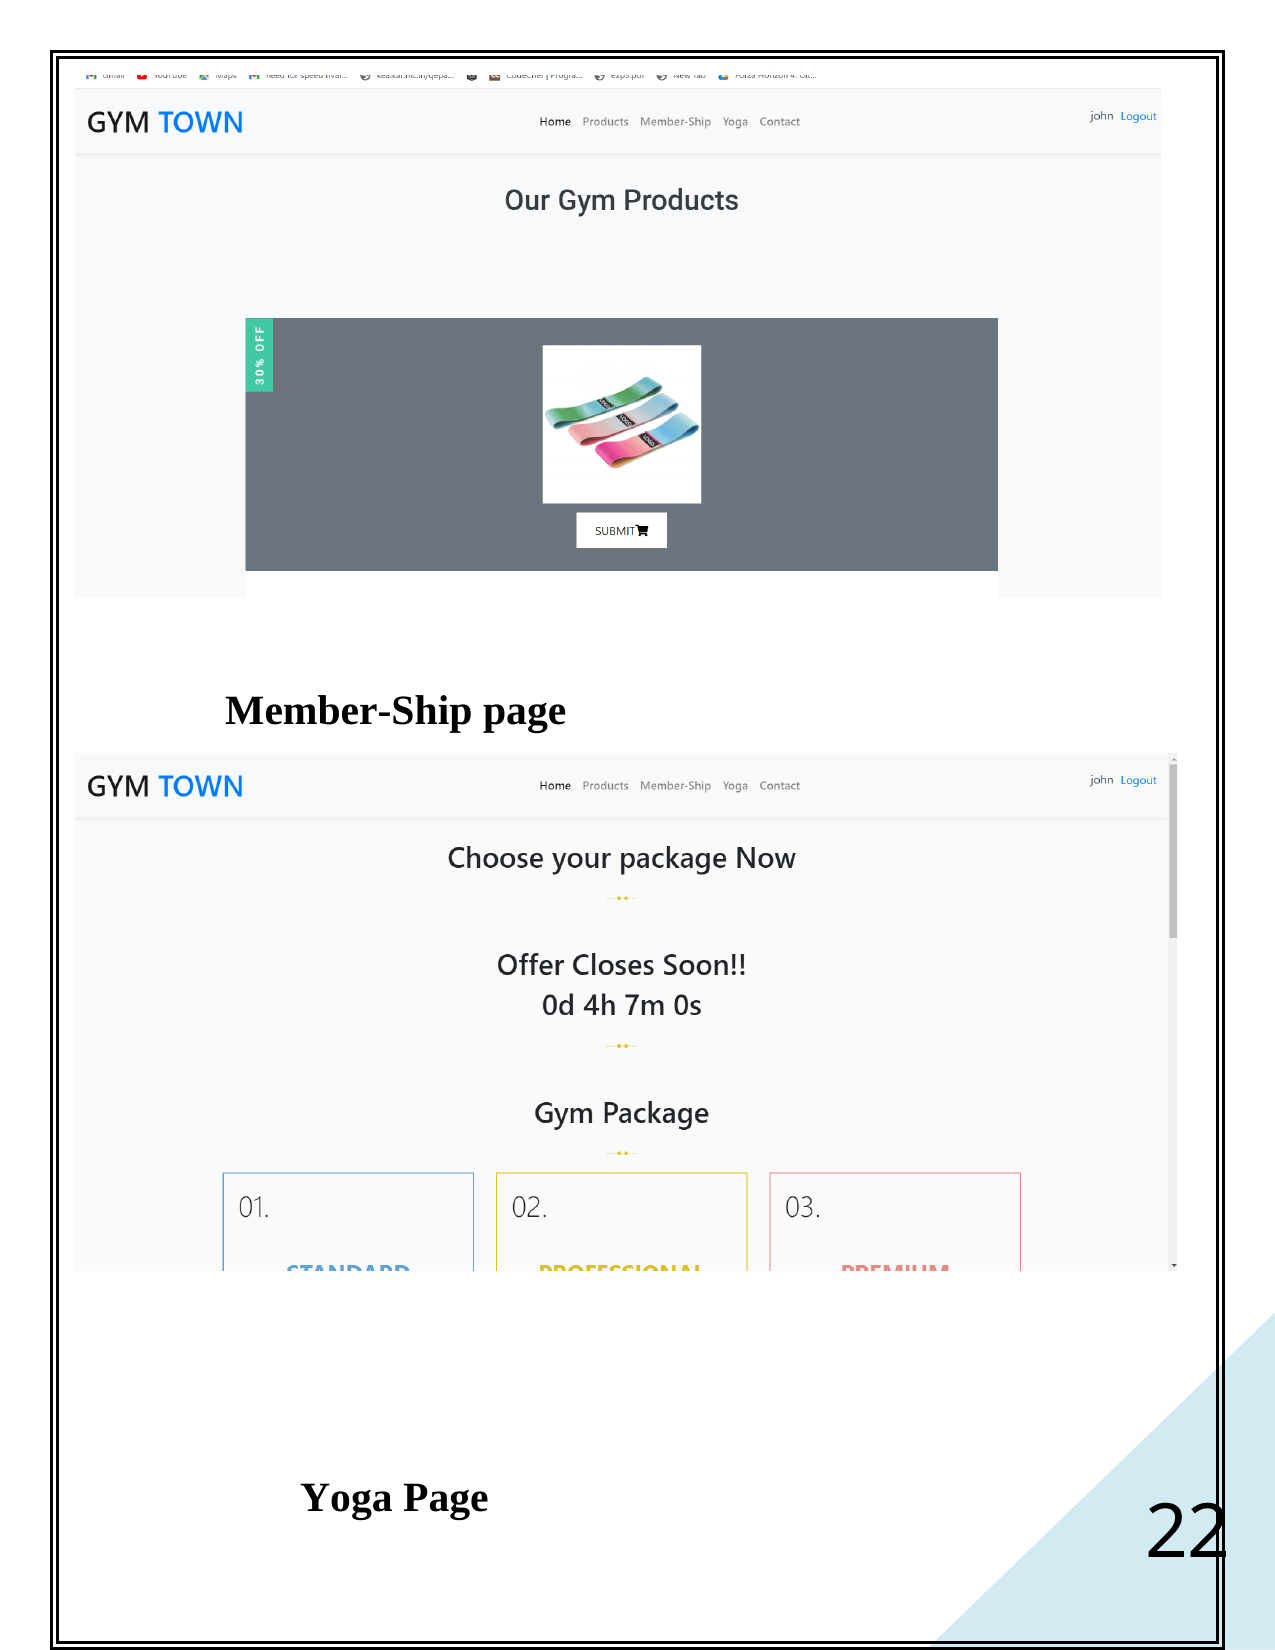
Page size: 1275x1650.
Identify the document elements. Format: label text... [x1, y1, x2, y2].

text Member-Ship page [206, 685, 1200, 733]
picture [75, 75, 1161, 598]
text Yoga Page [206, 1472, 1200, 1520]
picture [75, 753, 1178, 1271]
